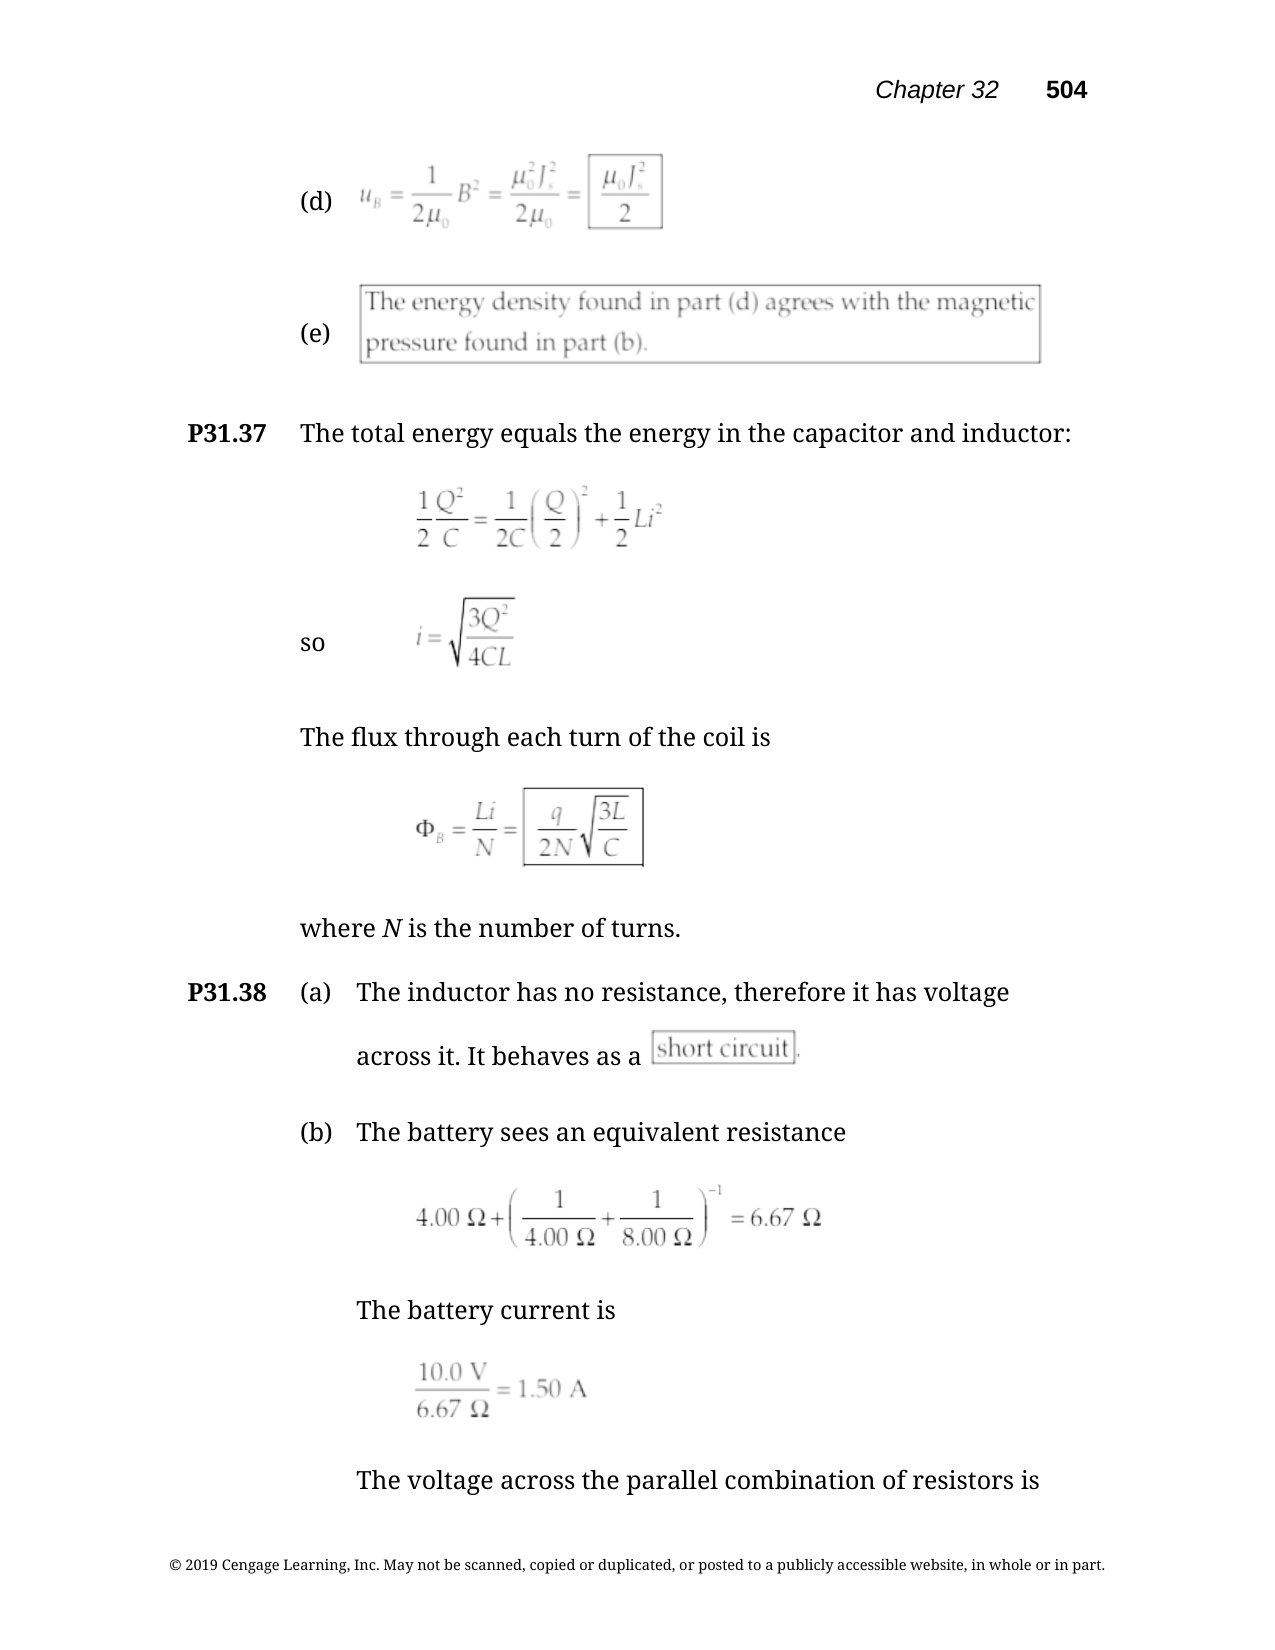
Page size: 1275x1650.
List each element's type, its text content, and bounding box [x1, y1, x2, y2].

text where N is the number of turns. [187, 911, 1087, 945]
text The voltage across the parallel combination of resistors is [187, 1463, 1087, 1497]
text so [187, 594, 1087, 691]
text (e) [187, 281, 1087, 386]
text The flux through each turn of the coil is [187, 720, 1087, 754]
text (b) The battery sees an equivalent resistance [187, 1114, 1087, 1148]
text The battery current is [187, 1293, 1087, 1327]
text P31.37 The total energy equals the energy in the capacitor and inductor: [187, 415, 1087, 449]
text P31.38 (a) The inductor has no resistance, therefore it has voltage across it. It behaves as a [187, 974, 1087, 1085]
text (d) [187, 150, 1087, 251]
